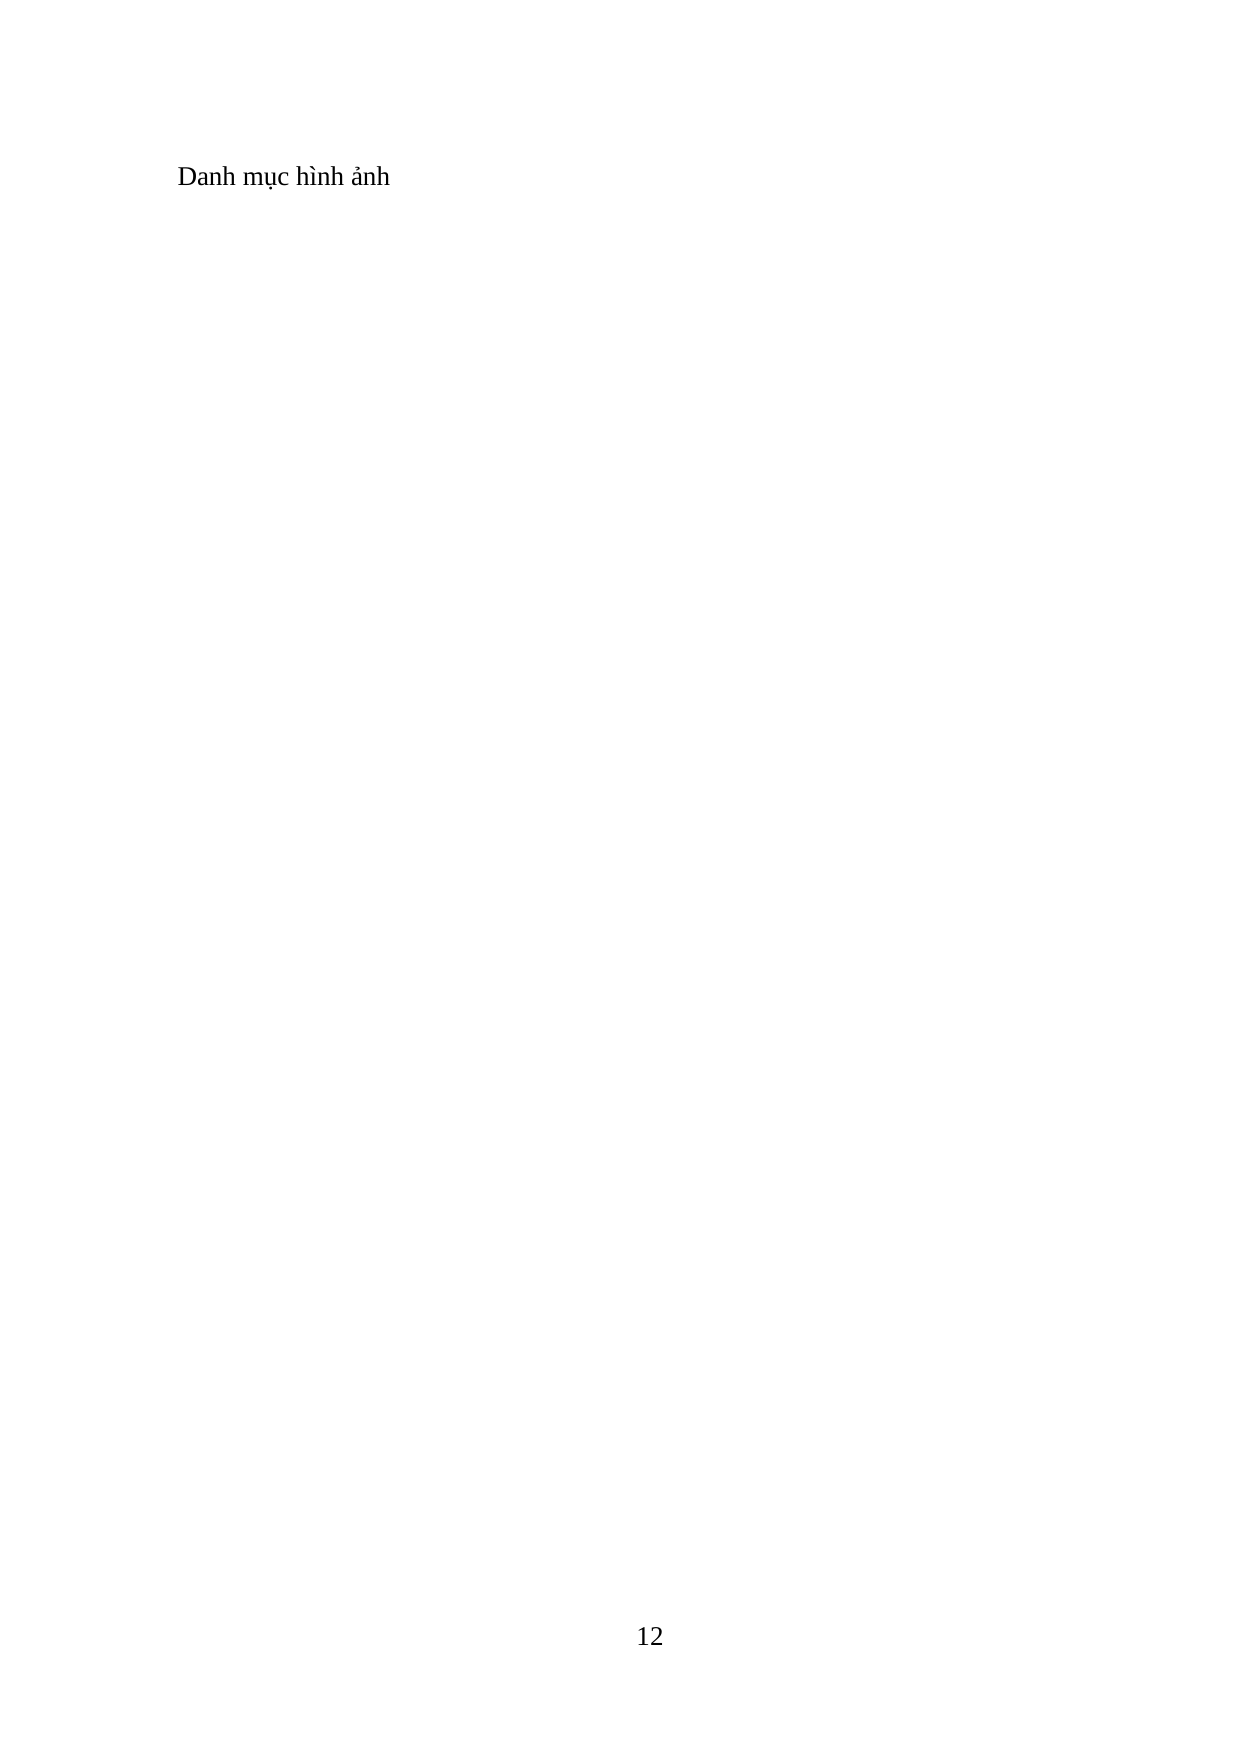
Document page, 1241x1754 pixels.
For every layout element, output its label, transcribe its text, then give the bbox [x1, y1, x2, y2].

text Danh mục hình ảnh [177, 160, 1122, 191]
